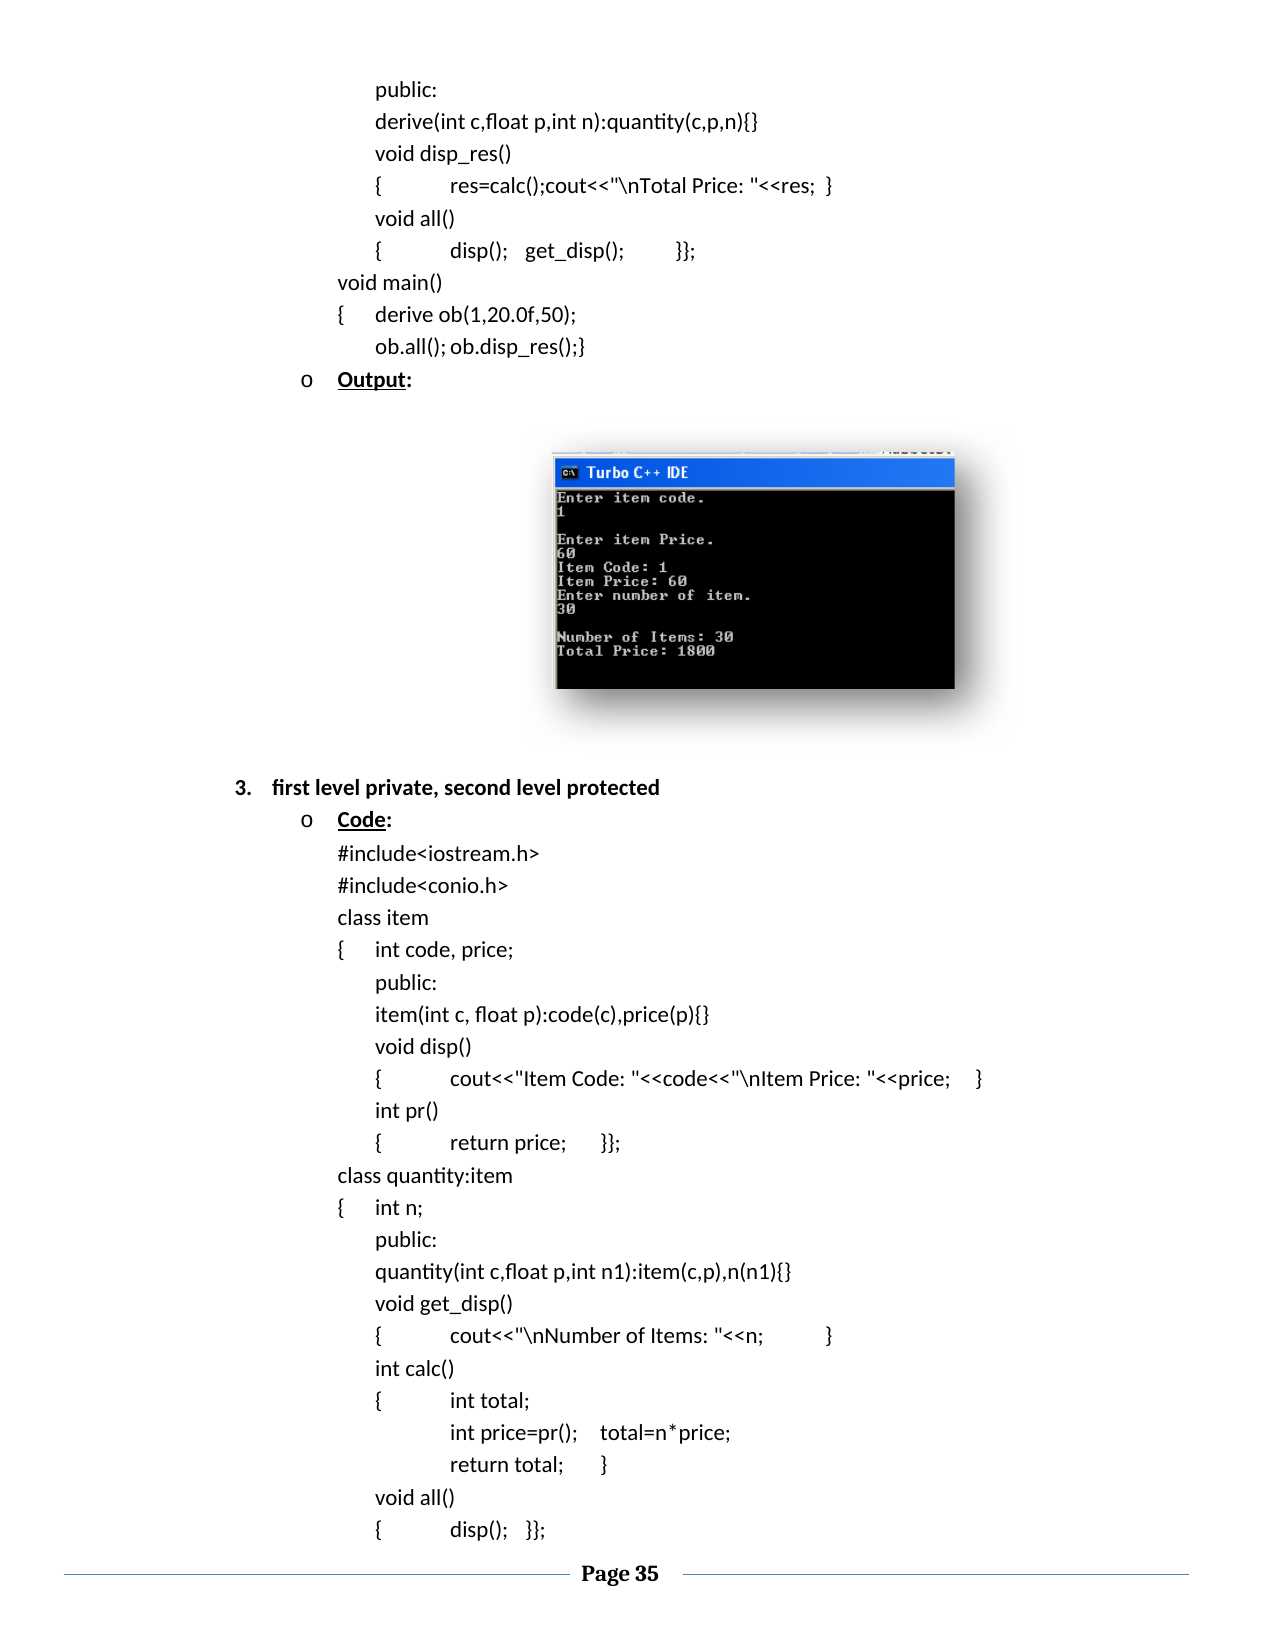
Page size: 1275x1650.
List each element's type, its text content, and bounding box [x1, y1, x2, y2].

list class quantity:item [337, 1161, 1200, 1189]
list Code: [300, 805, 1200, 834]
list derive(int c,float p,int n):quantity(c,p,n){} [337, 107, 1200, 135]
list quantity(int c,float p,int n1):item(c,p),n(n1){} [337, 1257, 1200, 1285]
list #include<iostream.h> [337, 839, 1200, 867]
list int price=pr(); total=n*price; [337, 1418, 1200, 1446]
list int calc() [337, 1354, 1200, 1382]
list ob.all(); ob.disp_res();} [337, 332, 1200, 361]
list #include<conio.h> [337, 871, 1200, 899]
list { cout<<"\nNumber of Items: "<<n; } [337, 1322, 1200, 1350]
list { int n; [337, 1193, 1200, 1221]
list return total; } [337, 1450, 1200, 1478]
list void disp() [337, 1032, 1200, 1060]
list { cout<<"Item Code: "<<code<<"\nItem Price: "<<price; } [337, 1064, 1200, 1092]
list int pr() [337, 1096, 1200, 1124]
list { derive ob(1,20.0f,50); [337, 300, 1200, 328]
list class item [337, 903, 1200, 931]
list { disp(); get_disp(); }}; [337, 236, 1200, 264]
list void disp_res() [337, 139, 1200, 167]
list { int total; [337, 1386, 1200, 1414]
list void get_disp() [337, 1289, 1200, 1317]
list { res=calc();cout<<"\nTotal Price: "<<res; } [337, 172, 1200, 199]
picture [551, 452, 955, 689]
list void all() [337, 204, 1200, 232]
list public: [337, 75, 1200, 103]
list void all() [337, 1483, 1200, 1511]
list item(int c, float p):code(c),price(p){} [337, 1000, 1200, 1028]
list { return price; }}; [337, 1128, 1200, 1157]
list public: [337, 968, 1200, 996]
list void main() [337, 268, 1200, 296]
list first level private, second level protected [234, 773, 1200, 801]
list public: [337, 1225, 1200, 1253]
list Output: [300, 365, 1200, 394]
list { int code, price; [337, 935, 1200, 963]
list { disp(); }}; [337, 1515, 1200, 1543]
